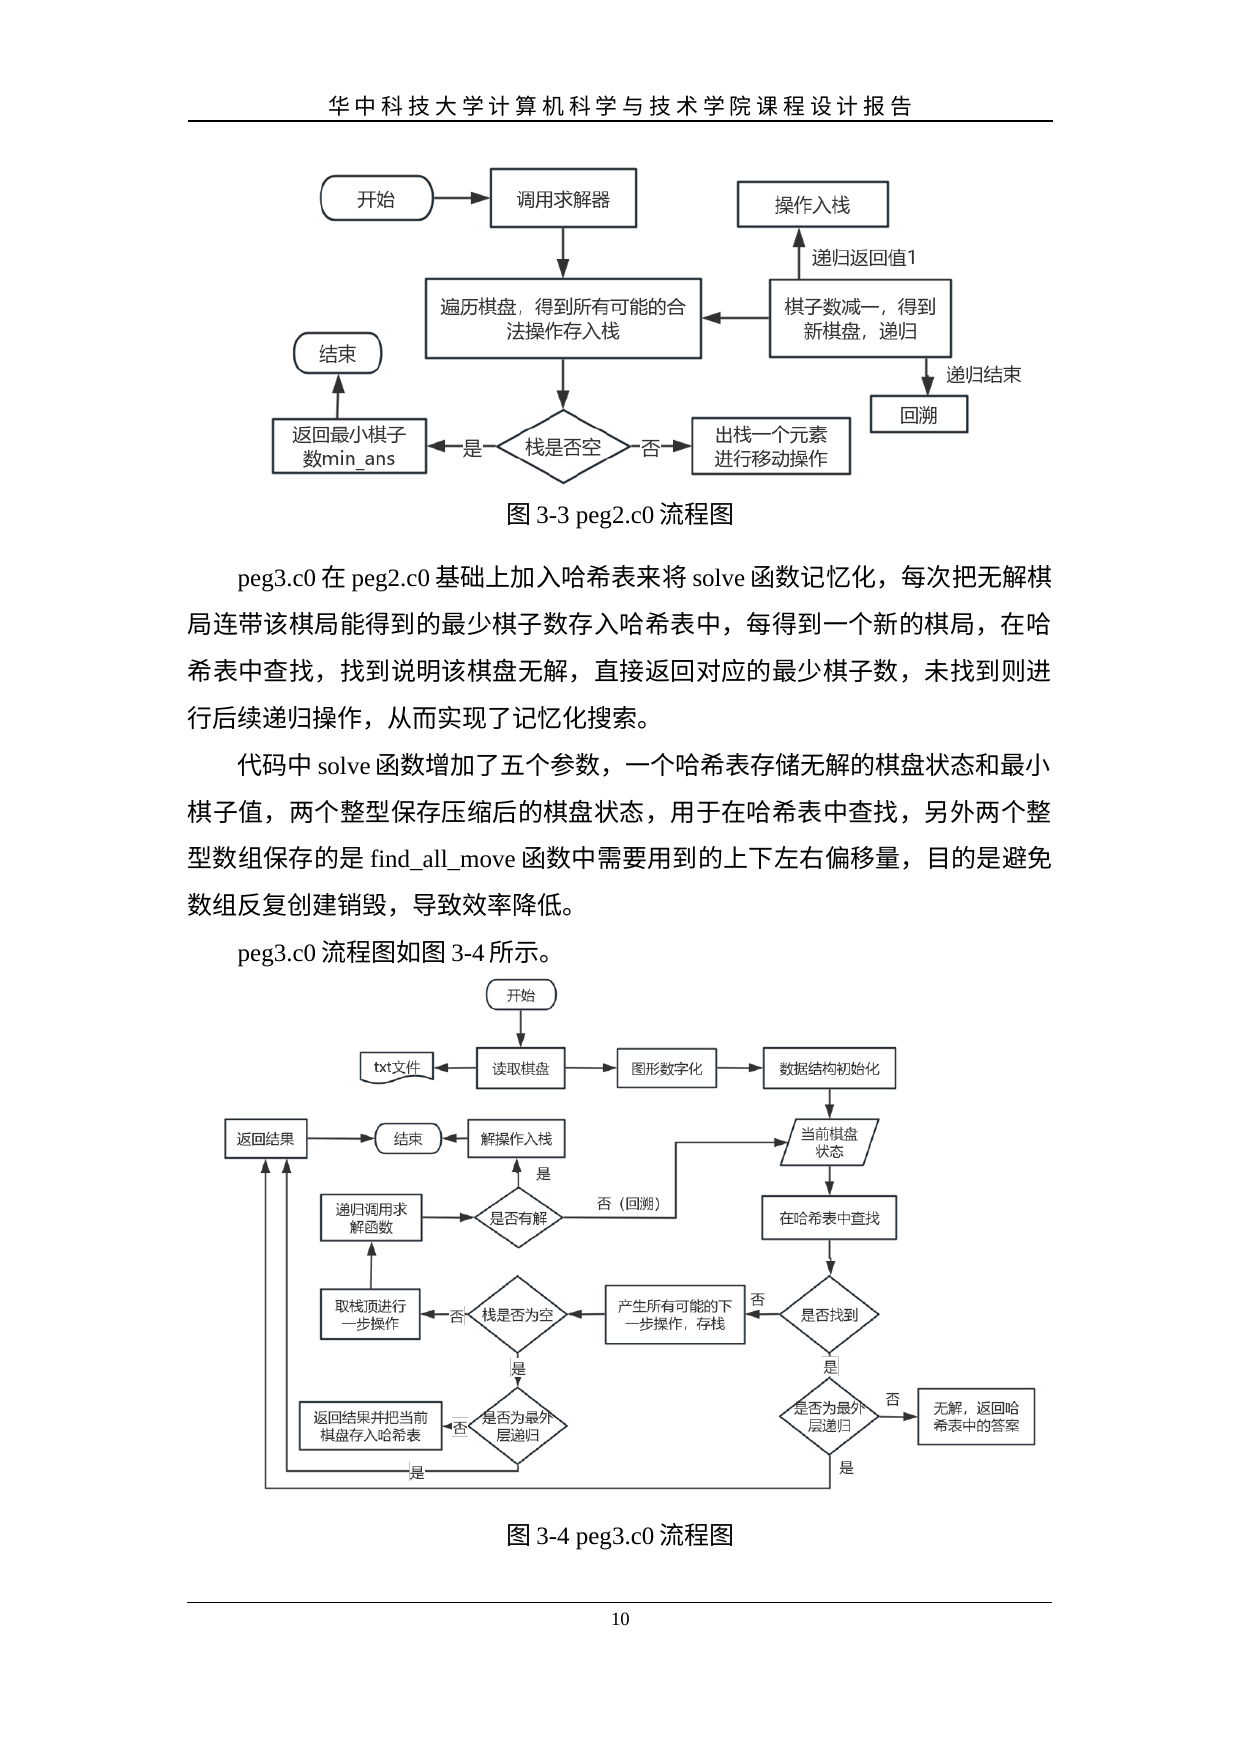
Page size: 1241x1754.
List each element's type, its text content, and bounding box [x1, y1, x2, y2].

text 代码中solve函数增加了五个参数，一个哈希表存储无解的棋盘状态和最小棋子值，两个整型保存压缩后的棋盘状态，用于在哈希表中查找，另外两个整型数组保存的是find_all_move函数中需要用到的上下左右偏移量，目的是避免数组反复创建销毁，导致效率降低。 [187, 737, 1053, 924]
text 图3-4 peg3.c0流程图 [187, 1516, 1053, 1552]
text peg3.c0流程图如图3-4所示。 [187, 924, 1053, 971]
picture [197, 971, 1043, 1516]
picture [260, 162, 1030, 495]
text peg3.c0在peg2.c0基础上加入哈希表来将solve函数记忆化，每次把无解棋局连带该棋局能得到的最少棋子数存入哈希表中，每得到一个新的棋局，在哈希表中查找，找到说明该棋盘无解，直接返回对应的最少棋子数，未找到则进行后续递归操作，从而实现了记忆化搜索。 [187, 549, 1053, 737]
text 图3-3 peg2.c0流程图 [187, 495, 1053, 531]
